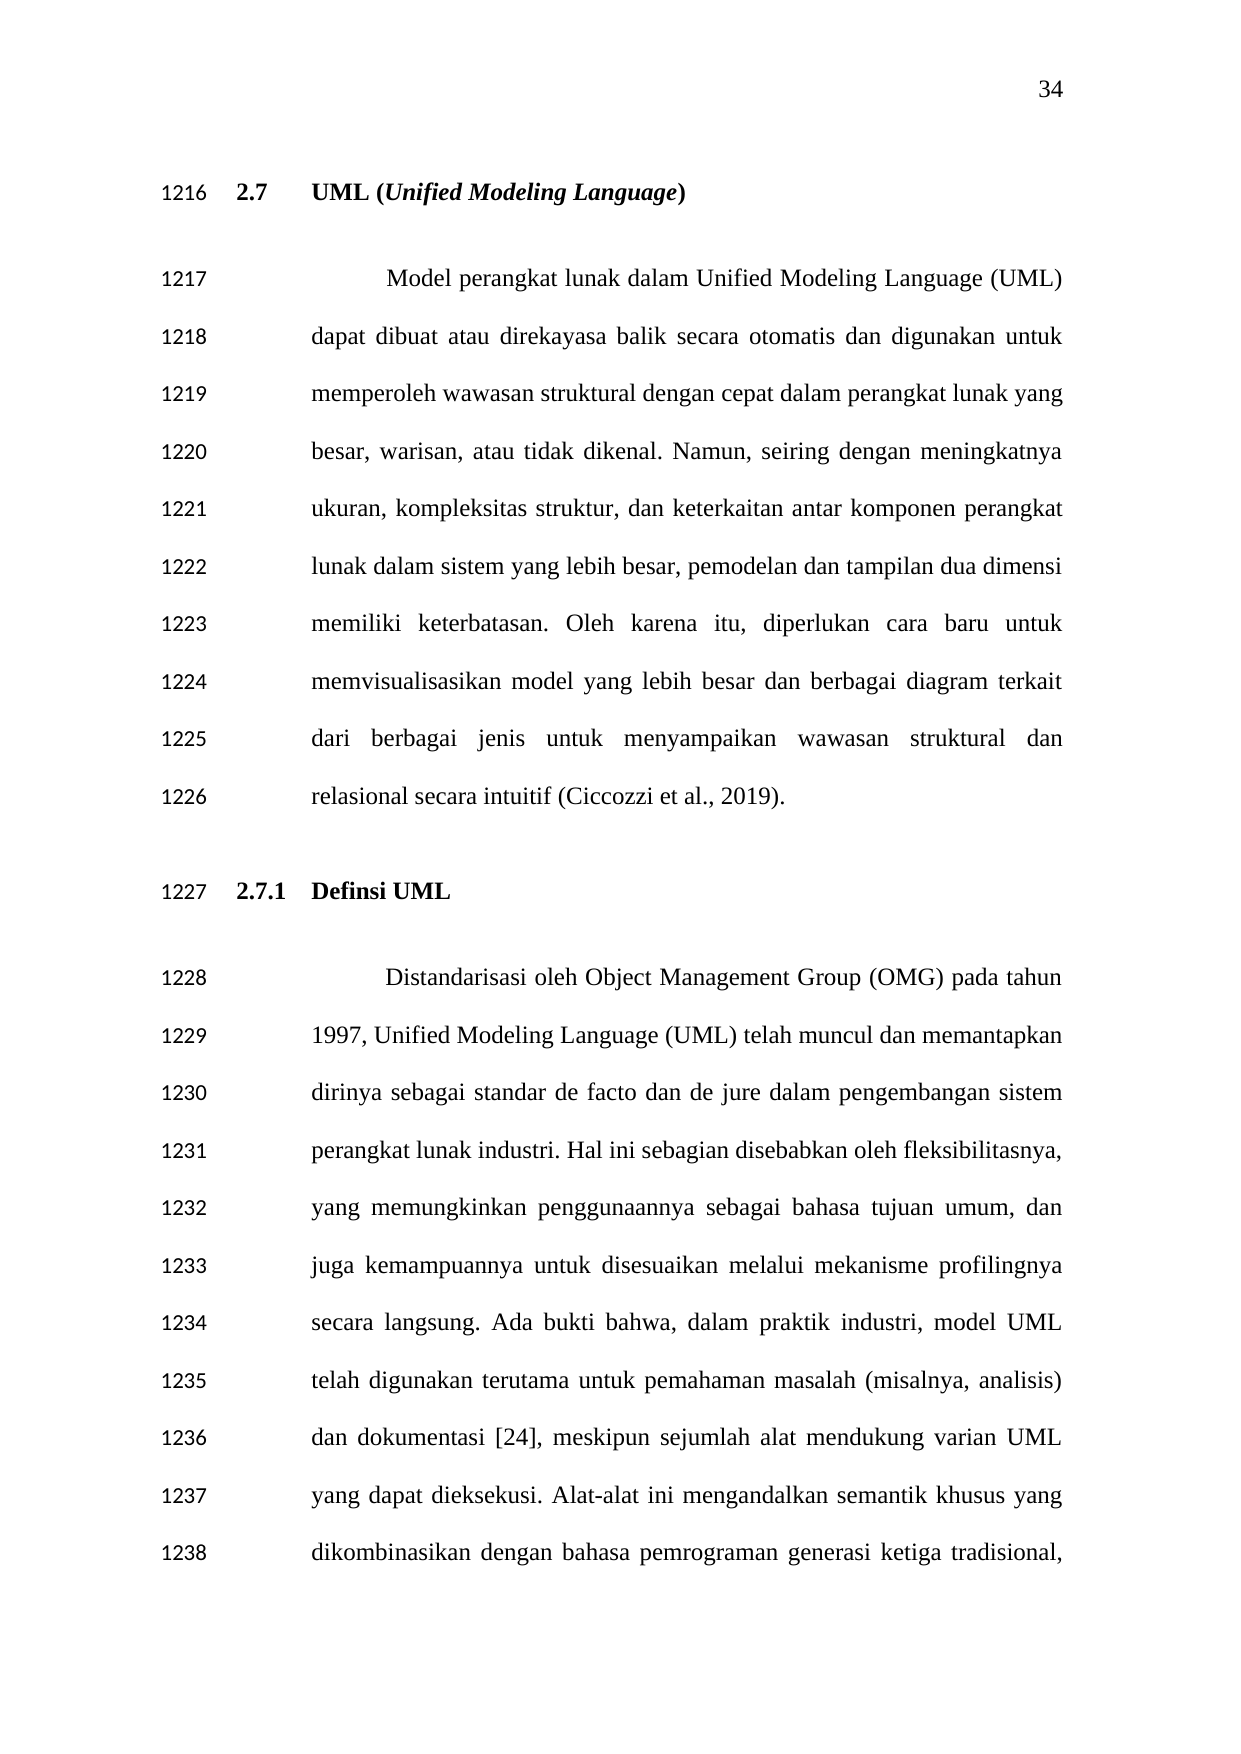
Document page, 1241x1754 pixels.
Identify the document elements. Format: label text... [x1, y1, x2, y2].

text Model perangkat lunak dalam Unified Modeling Language (UML) dapat dibuat atau direkayasa balik secara otomatis dan digunakan untuk memperoleh wawasan struktural dengan cepat dalam perangkat lunak yang besar, warisan, atau tidak dikenal. Namun, seiring dengan meningkatnya ukuran, kompleksitas struktur, dan keterkaitan antar komponen perangkat lunak dalam sistem yang lebih besar, pemodelan dan tampilan dua dimensi memiliki keterbatasan. Oleh karena itu, diperlukan cara baru untuk memvisualisasikan model yang lebih besar dan berbagai diagram terkait dari berbagai jenis untuk menyampaikan wawasan struktural dan relasional secara intuitif . [311, 263, 1063, 810]
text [311, 962, 1063, 1566]
subtitle Definsi UML [236, 876, 1063, 905]
subtitle UML (Unified Modeling Language) [236, 177, 1063, 206]
